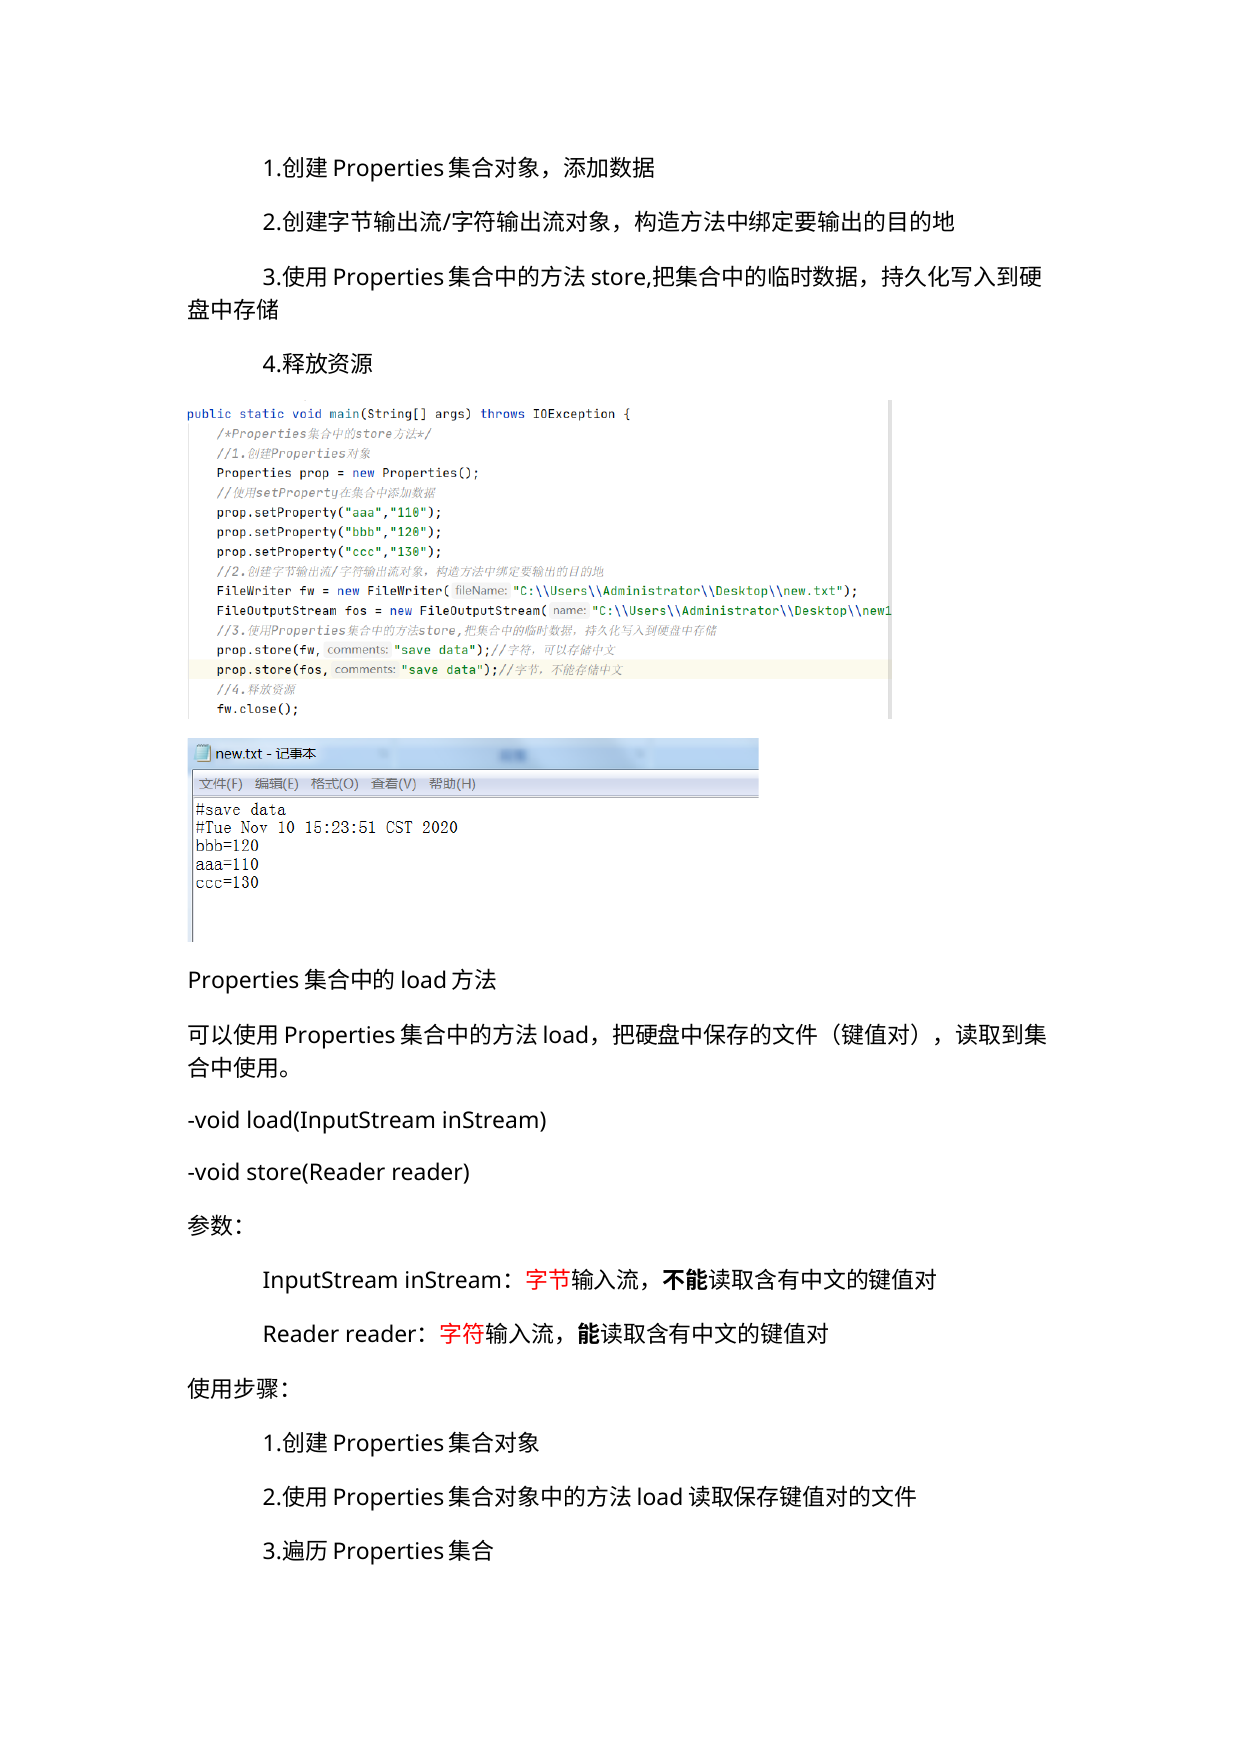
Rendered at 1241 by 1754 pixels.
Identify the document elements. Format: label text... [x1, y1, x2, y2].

text Reader reader：字符输入流，能读取含有中文的键值对 [187, 1316, 1053, 1349]
text 2.使用Properties集合对象中的方法load读取保存键值对的文件 [187, 1479, 1053, 1512]
text 2.创建字节输出流/字符输出流对象，构造方法中绑定要输出的目的地 [187, 204, 1053, 237]
text -void store(Reader reader) [187, 1156, 1053, 1187]
text 参数： [187, 1208, 1053, 1241]
text -void load(InputStream inStream) [187, 1104, 1053, 1135]
text 3.遍历Properties集合 [187, 1533, 1053, 1566]
text InputStream inStream：字节输入流，不能读取含有中文的键值对 [187, 1262, 1053, 1295]
text 4.释放资源 [187, 346, 1053, 379]
text 使用步骤： [187, 1370, 1053, 1404]
text 3.使用Properties集合中的方法store,把集合中的临时数据，持久化写入到硬盘中存储 [187, 258, 1053, 325]
text 1.创建Properties集合对象，添加数据 [187, 150, 1053, 183]
text Properties集合中的load方法 [187, 962, 1053, 996]
text 1.创建Properties集合对象 [187, 1424, 1053, 1458]
text 可以使用Properties集合中的方法load，把硬盘中保存的文件（键值对），读取到集合中使用。 [187, 1016, 1053, 1083]
picture [187, 400, 892, 719]
picture [187, 738, 759, 942]
